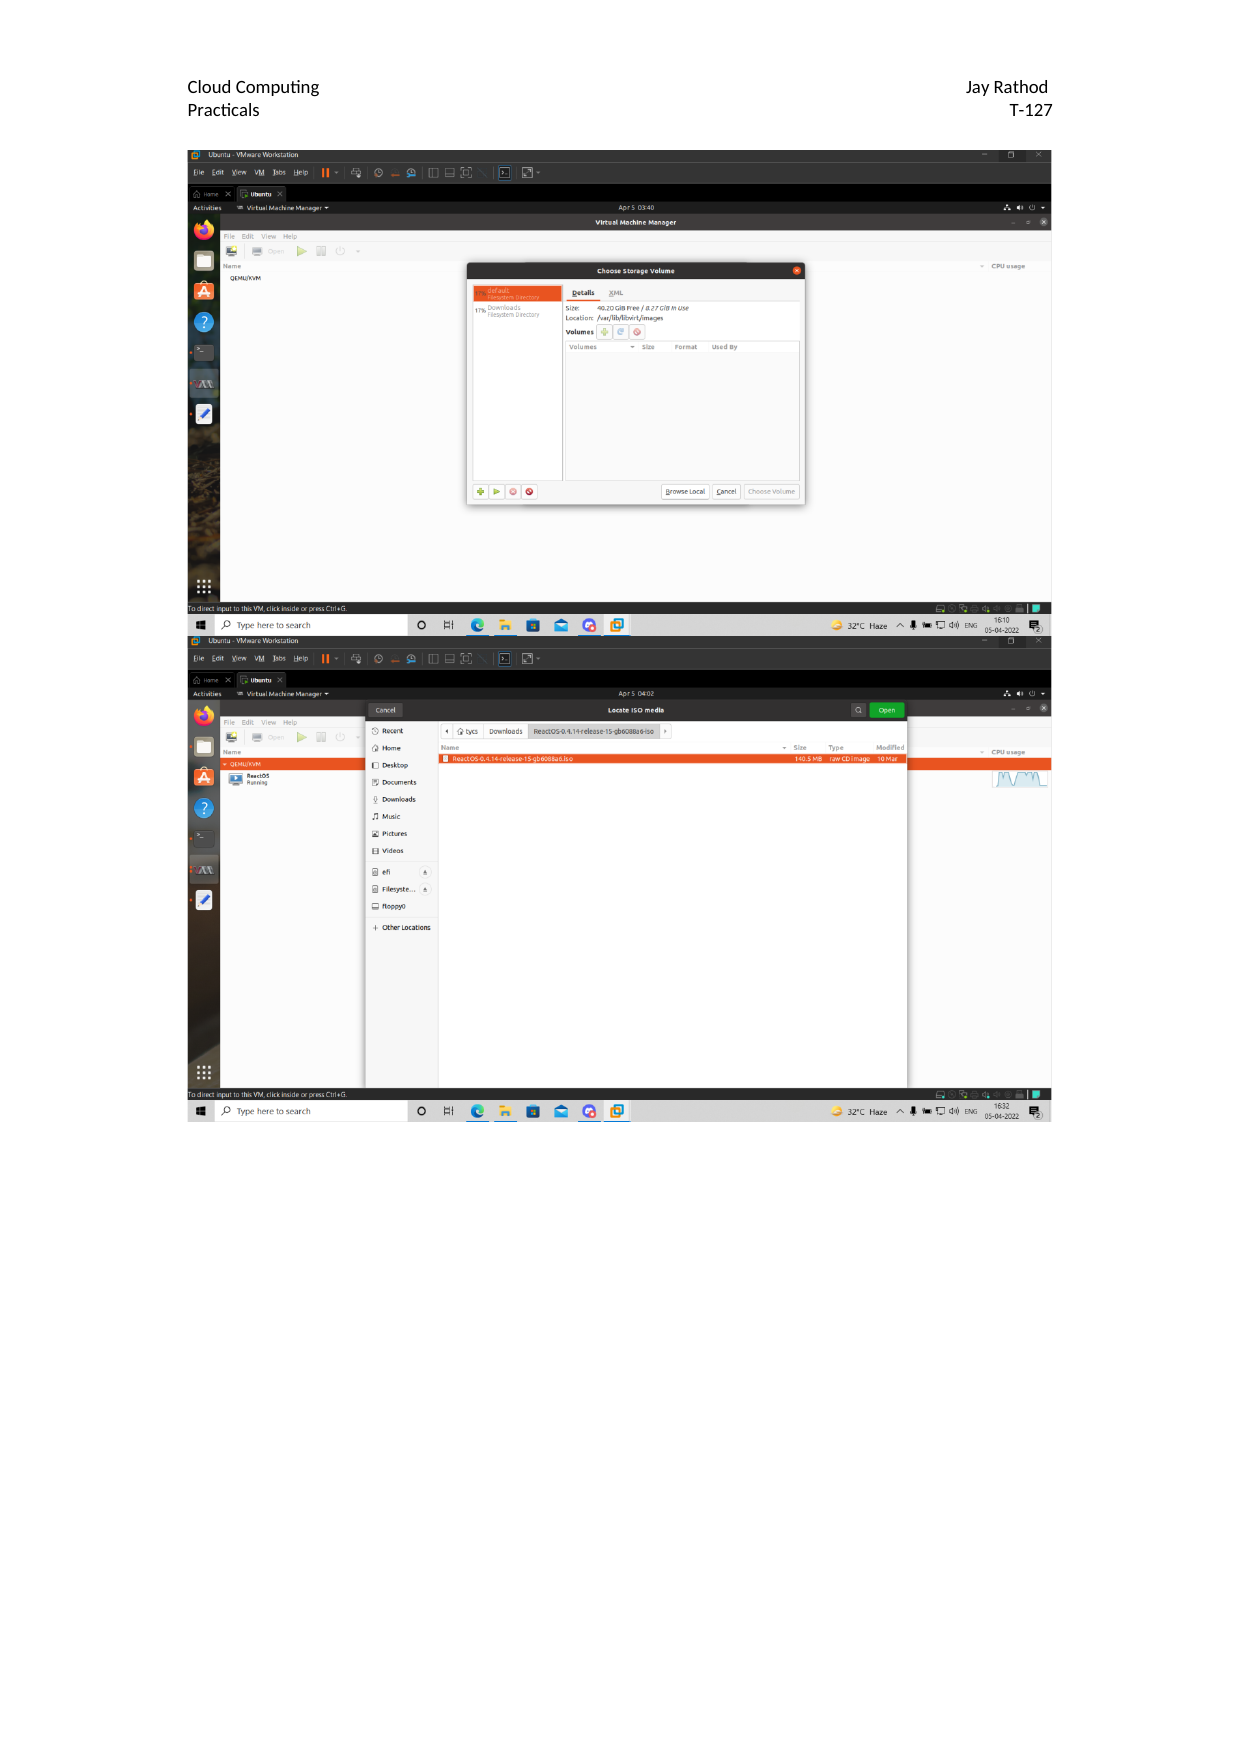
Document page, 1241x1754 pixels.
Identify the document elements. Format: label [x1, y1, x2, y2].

picture [187, 150, 1052, 1122]
